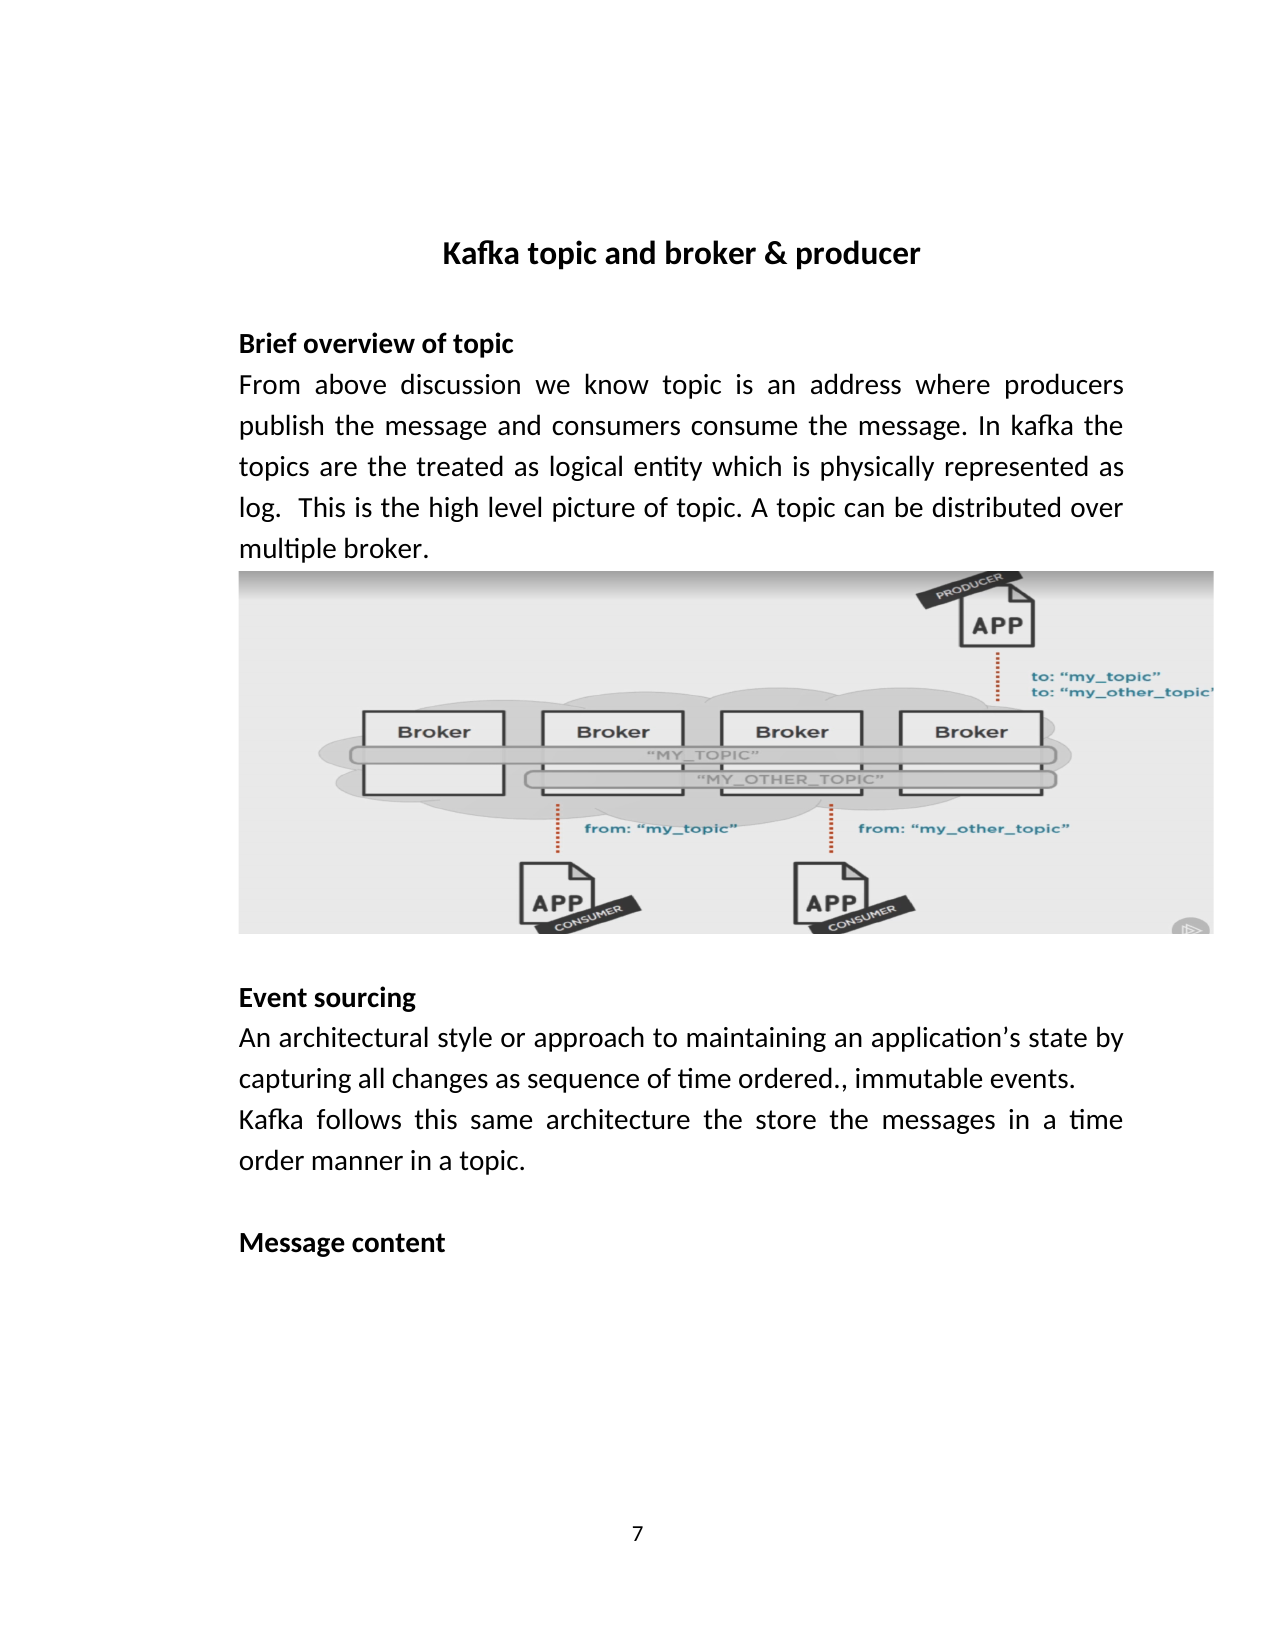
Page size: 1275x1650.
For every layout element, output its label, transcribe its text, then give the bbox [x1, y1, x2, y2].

list Brief overview of topic [239, 325, 1125, 361]
list Event sourcing [239, 979, 1125, 1014]
list From above discussion we know topic is an address where producers publish the message and consumers consume the message. In kafka the topics are the treated as logical entity which is physically represented as log. This is the high level picture of topic. A topic can be distributed over multiple broker. [239, 366, 1125, 566]
list Kafka topic and broker & producer [239, 232, 1125, 273]
list An architectural style or approach to maintaining an application’s state by capturing all changes as sequence of time ordered., immutable events. [239, 1019, 1125, 1096]
list Kafka follows this same architecture the store the messages in a time order manner in a topic. [239, 1101, 1125, 1178]
list Message content [239, 1224, 1125, 1260]
picture [238, 571, 1214, 934]
